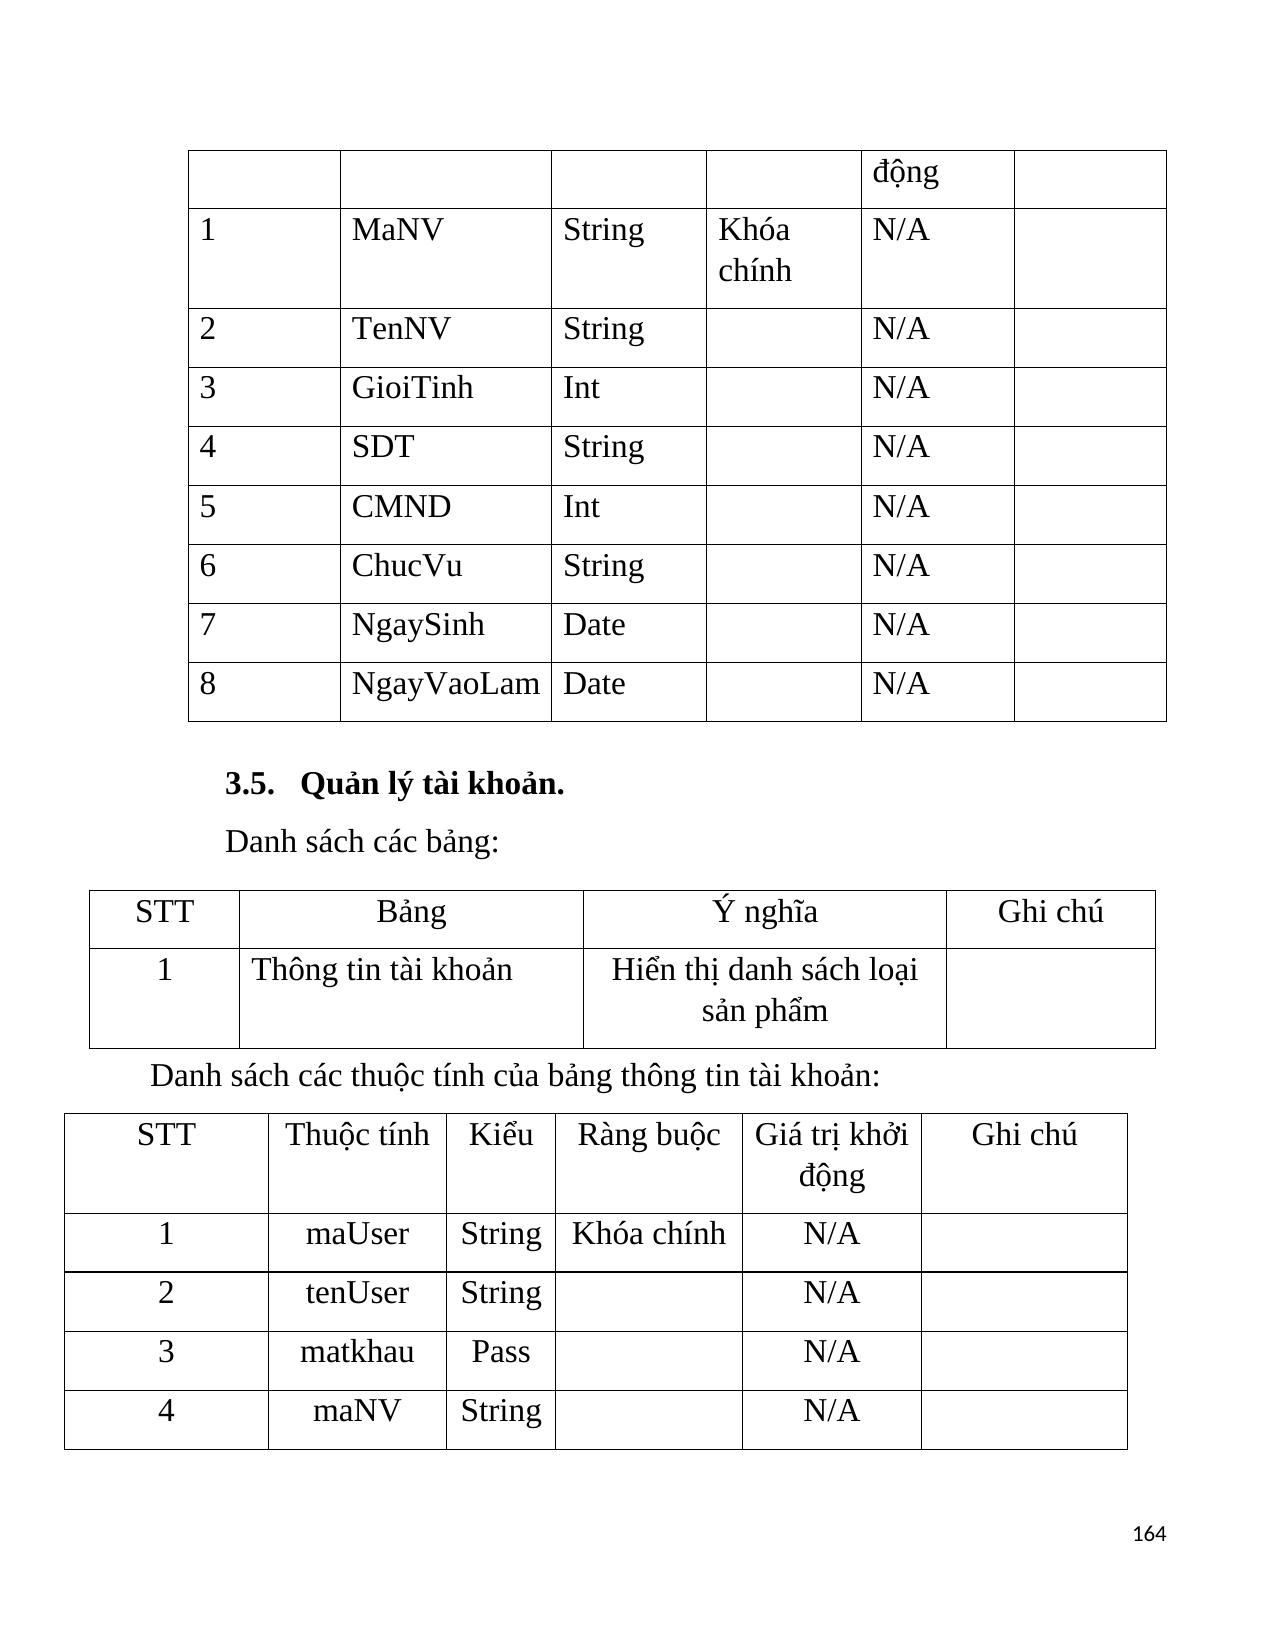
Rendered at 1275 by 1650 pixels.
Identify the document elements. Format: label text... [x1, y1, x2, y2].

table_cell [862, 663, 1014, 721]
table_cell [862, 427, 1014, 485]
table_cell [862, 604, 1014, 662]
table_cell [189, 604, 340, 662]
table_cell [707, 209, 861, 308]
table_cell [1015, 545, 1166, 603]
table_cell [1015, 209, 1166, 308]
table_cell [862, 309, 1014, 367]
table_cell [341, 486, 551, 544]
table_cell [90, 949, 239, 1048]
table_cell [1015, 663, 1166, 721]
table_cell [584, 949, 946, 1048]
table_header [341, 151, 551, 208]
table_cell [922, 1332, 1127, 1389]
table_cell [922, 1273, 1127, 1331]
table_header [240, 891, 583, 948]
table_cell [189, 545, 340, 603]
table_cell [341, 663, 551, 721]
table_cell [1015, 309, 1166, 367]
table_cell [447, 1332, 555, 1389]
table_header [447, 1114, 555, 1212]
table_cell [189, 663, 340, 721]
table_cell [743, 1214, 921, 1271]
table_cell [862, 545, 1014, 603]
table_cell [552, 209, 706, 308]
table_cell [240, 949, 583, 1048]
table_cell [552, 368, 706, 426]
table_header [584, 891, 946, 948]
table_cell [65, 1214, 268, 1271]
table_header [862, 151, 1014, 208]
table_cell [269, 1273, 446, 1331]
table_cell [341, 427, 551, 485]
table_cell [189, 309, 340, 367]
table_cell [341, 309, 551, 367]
list Danh sách các bảng: [225, 821, 1167, 859]
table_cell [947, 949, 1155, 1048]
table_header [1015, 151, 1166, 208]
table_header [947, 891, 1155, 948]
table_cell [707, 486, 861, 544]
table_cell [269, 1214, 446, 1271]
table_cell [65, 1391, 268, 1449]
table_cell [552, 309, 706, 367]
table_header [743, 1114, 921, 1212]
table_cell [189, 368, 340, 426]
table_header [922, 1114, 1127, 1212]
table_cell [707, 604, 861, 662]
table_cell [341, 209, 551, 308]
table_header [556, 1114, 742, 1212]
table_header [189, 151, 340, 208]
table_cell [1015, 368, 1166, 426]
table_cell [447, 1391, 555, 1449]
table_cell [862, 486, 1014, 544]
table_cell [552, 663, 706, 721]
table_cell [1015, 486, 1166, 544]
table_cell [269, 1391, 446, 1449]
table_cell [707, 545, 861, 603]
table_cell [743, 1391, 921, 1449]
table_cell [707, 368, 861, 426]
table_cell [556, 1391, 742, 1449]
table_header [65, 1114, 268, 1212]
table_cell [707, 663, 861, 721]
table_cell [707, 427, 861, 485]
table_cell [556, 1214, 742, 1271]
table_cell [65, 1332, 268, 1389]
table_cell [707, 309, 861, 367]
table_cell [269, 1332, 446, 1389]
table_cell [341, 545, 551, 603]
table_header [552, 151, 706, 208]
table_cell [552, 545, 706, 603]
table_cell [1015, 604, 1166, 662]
list Quản lý tài khoản. [225, 763, 1167, 802]
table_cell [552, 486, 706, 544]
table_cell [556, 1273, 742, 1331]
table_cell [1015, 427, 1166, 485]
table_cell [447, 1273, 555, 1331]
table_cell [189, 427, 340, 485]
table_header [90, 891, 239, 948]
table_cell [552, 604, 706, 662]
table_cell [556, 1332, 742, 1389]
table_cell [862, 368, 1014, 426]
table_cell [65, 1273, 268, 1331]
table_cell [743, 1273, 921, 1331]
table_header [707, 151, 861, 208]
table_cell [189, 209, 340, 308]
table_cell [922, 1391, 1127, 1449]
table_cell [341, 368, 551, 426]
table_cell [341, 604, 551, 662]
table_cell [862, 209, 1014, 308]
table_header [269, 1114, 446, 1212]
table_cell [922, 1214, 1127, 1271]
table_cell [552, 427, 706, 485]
list Danh sách các thuộc tính của bảng thông tin tài khoản: [150, 862, 1167, 1093]
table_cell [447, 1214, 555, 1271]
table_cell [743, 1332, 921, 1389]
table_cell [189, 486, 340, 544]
